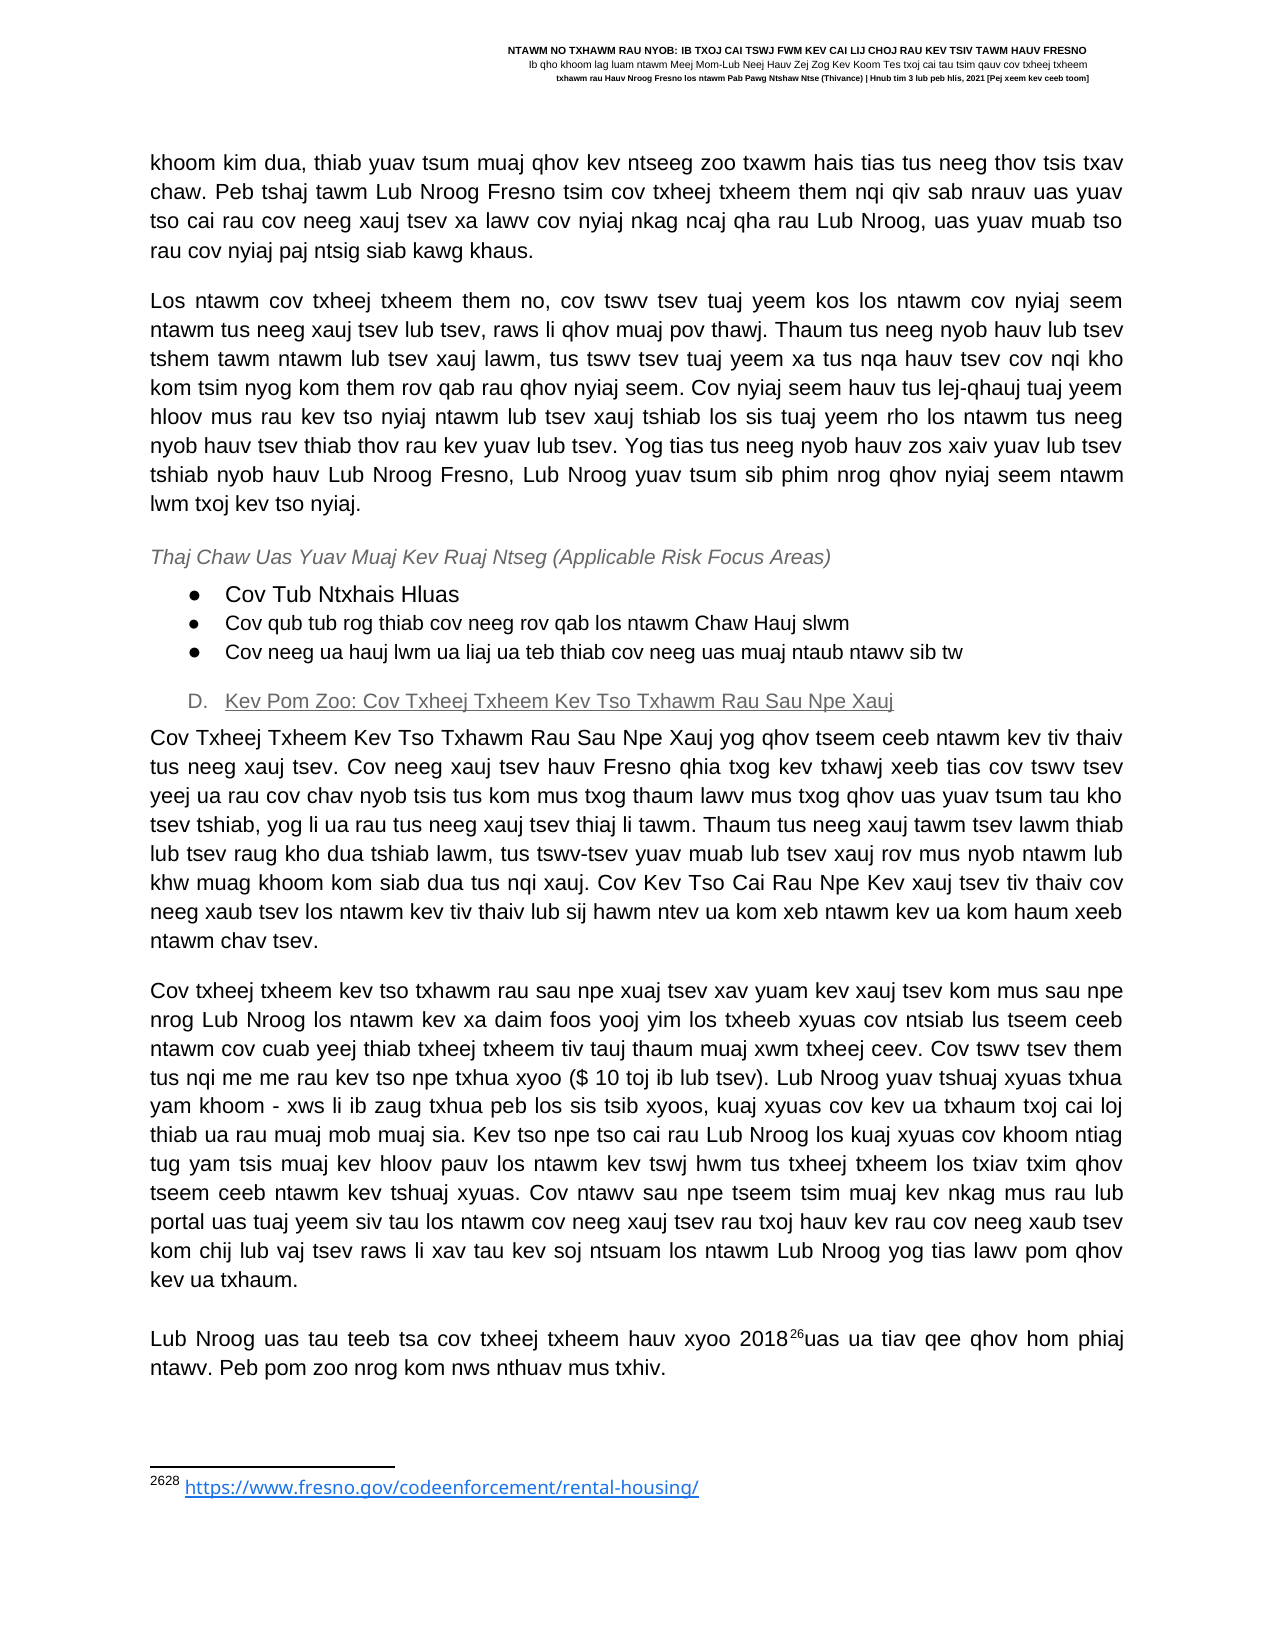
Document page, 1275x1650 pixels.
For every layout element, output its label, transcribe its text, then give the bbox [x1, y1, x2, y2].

list Cov qub tub rog thiab cov neeg rov qab los ntawm Chaw Hauj slwm [187, 611, 1125, 635]
subtitle Kev Pom Zoo: Cov Txheej Txheem Kev Tso Txhawm Rau Sau Npe Xauj [187, 689, 1125, 713]
text Lub Nroog uas tau teeb tsa cov txheej txheem hauv xyoo 2018uas ua tiav qee qhov hom phiaj ntawv. Peb pom zoo nrog kom nws nthuav mus txhiv. [150, 1326, 1125, 1381]
list Cov Tub Ntxhais Hluas [187, 581, 1125, 607]
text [150, 150, 1125, 263]
subtitle Thaj Chaw Uas Yuav Muaj Kev Ruaj Ntseg (Applicable Risk Focus Areas) [150, 545, 1125, 569]
text Los ntawm cov txheej txheem them no, cov tswv tsev tuaj yeem kos los ntawm cov nyiaj seem ntawm tus neeg xauj tsev lub tsev, raws li qhov muaj pov thawj. Thaum tus neeg nyob hauv lub tsev tshem tawm ntawm lub tsev xauj lawm, tus tswv tsev tuaj yeem xa tus nqa hauv tsev cov nqi kho kom tsim nyog kom them rov qab rau qhov nyiaj seem. Cov nyiaj seem hauv tus lej-qhauj tuaj yeem hloov mus rau kev tso nyiaj ntawm lub tsev xauj tshiab los sis tuaj yeem rho los ntawm tus neeg nyob hauv tsev thiab thov rau kev yuav lub tsev. Yog tias tus neeg nyob hauv zos xaiv yuav lub tsev tshiab nyob hauv Lub Nroog Fresno, Lub Nroog yuav tsum sib phim nrog qhov nyiaj seem ntawm lwm txoj kev tso nyiaj. [150, 288, 1125, 516]
text Cov txheej txheem kev tso txhawm rau sau npe xuaj tsev xav yuam kev xauj tsev kom mus sau npe nrog Lub Nroog los ntawm kev xa daim foos yooj yim los txheeb xyuas cov ntsiab lus tseem ceeb ntawm cov cuab yeej thiab txheej txheem tiv tauj thaum muaj xwm txheej ceev. Cov tswv tsev them tus nqi me me rau kev tso npe txhua xyoo ($ 10 toj ib lub tsev). Lub Nroog yuav tshuaj xyuas txhua yam khoom - xws li ib zaug txhua peb los sis tsib xyoos, kuaj xyuas cov kev ua txhaum txoj cai loj thiab ua rau muaj mob muaj sia. Kev tso npe tso cai rau Lub Nroog los kuaj xyuas cov khoom ntiag tug yam tsis muaj kev hloov pauv los ntawm kev tswj hwm tus txheej txheem los txiav txim qhov tseem ceeb ntawm kev tshuaj xyuas. Cov ntawv sau npe tseem tsim muaj kev nkag mus rau lub portal uas tuaj yeem siv tau los ntawm cov neeg xauj tsev rau txoj hauv kev rau cov neeg xaub tsev kom chij lub vaj tsev raws li xav tau kev soj ntsuam los ntawm Lub Nroog yog tias lawv pom qhov kev ua txhaum. [150, 978, 1125, 1292]
list Cov neeg ua hauj lwm ua liaj ua teb thiab cov neeg uas muaj ntaub ntawv sib tw [187, 638, 1125, 664]
text Cov Txheej Txheem Kev Tso Txhawm Rau Sau Npe Xauj yog qhov tseem ceeb ntawm kev tiv thaiv tus neeg xauj tsev. Cov neeg xauj tsev hauv Fresno qhia txog kev txhawj xeeb tias cov tswv tsev yeej ua rau cov chav nyob tsis tus kom mus txog thaum lawv mus txog qhov uas yuav tsum tau kho tsev tshiab, yog li ua rau tus neeg xauj tsev thiaj li tawm. Thaum tus neeg xauj tawm tsev lawm thiab lub tsev raug kho dua tshiab lawm, tus tswv-tsev yuav muab lub tsev xauj rov mus nyob ntawm lub khw muag khoom kom siab dua tus nqi xauj. Cov Kev Tso Cai Rau Npe Kev xauj tsev tiv thaiv cov neeg xaub tsev los ntawm kev tiv thaiv lub sij hawm ntev ua kom xeb ntawm kev ua kom haum xeeb ntawm chav tsev. [150, 725, 1125, 953]
